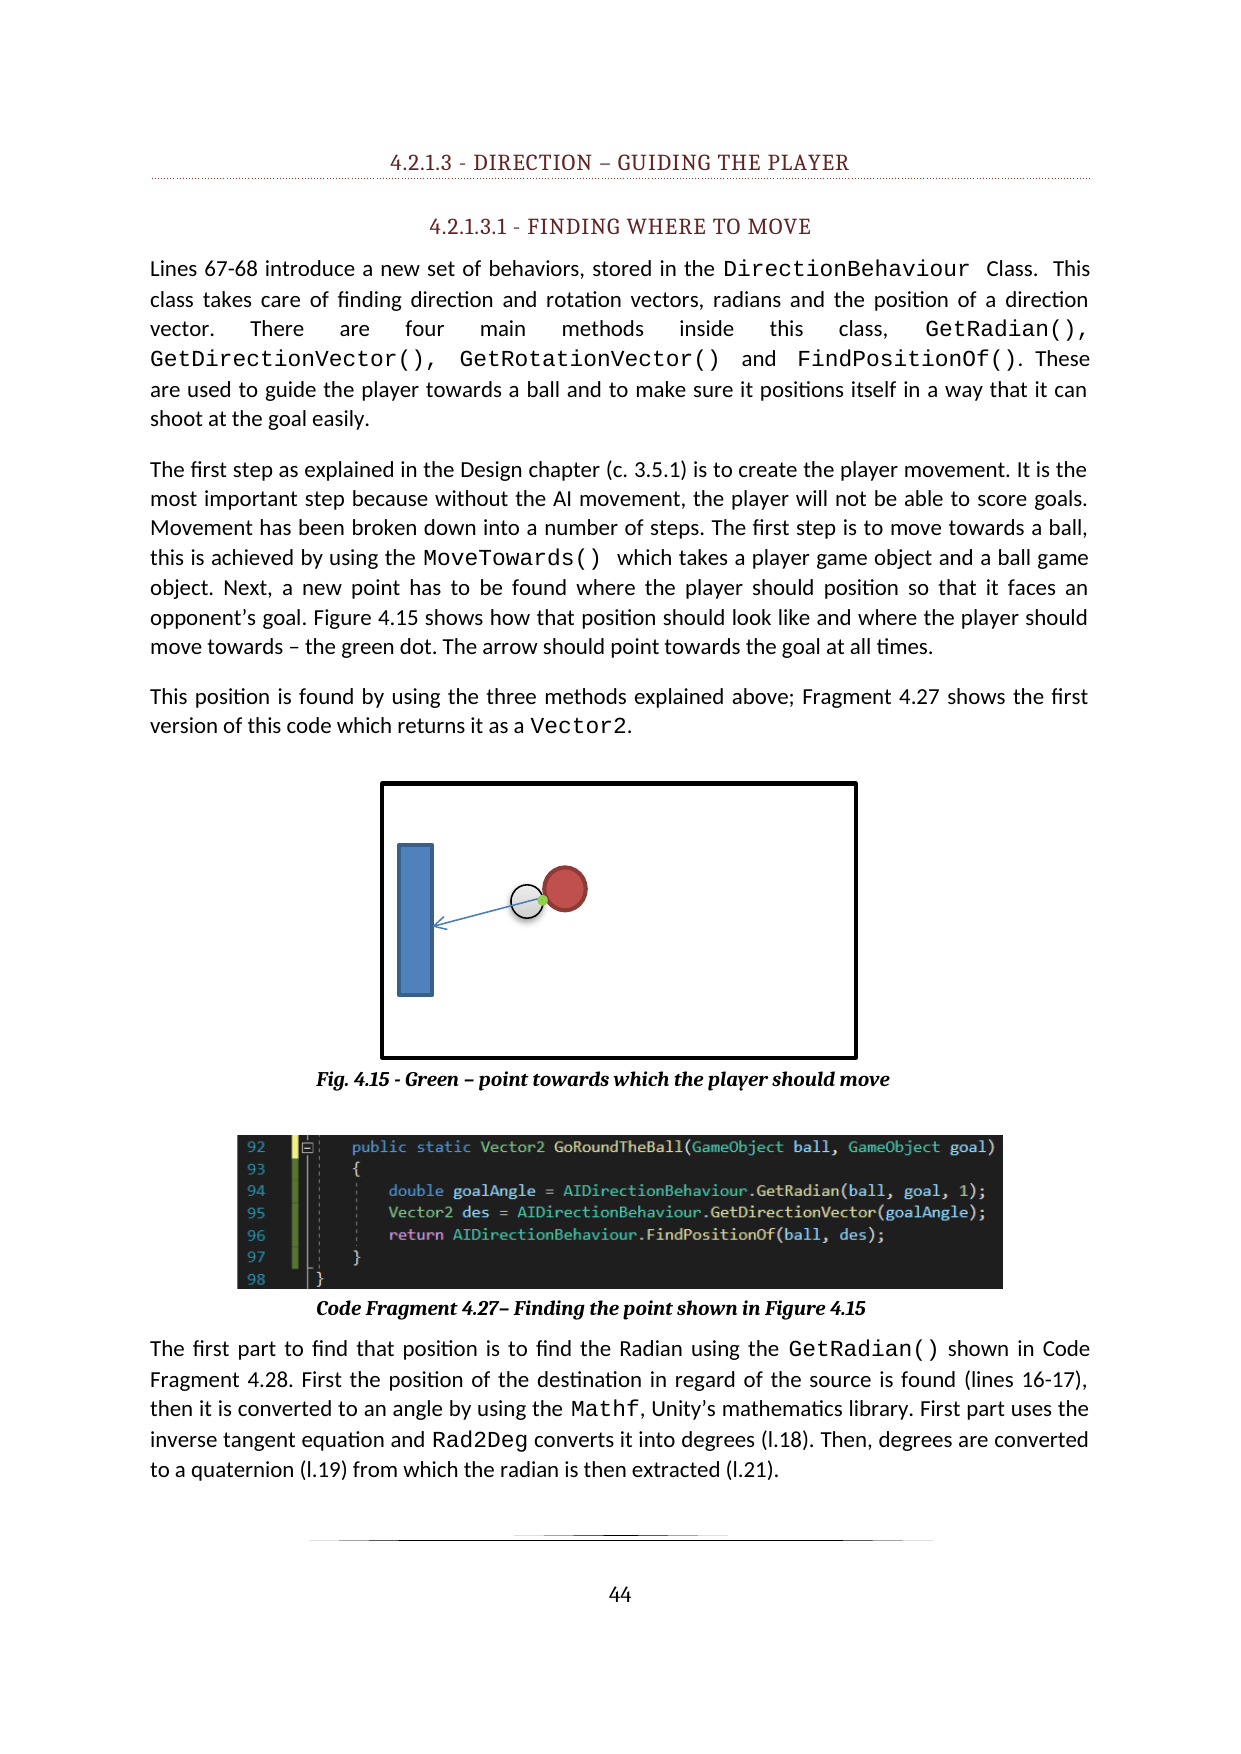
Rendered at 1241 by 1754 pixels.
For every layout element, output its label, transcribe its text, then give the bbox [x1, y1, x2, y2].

picture [237, 1135, 1003, 1289]
subtitle 4.2.1.3.1 - Finding where to move [150, 214, 1090, 240]
subtitle 4.2.1.3 - Direction – Guiding the player [150, 150, 1090, 179]
text The first step as explained in the Design chapter (c. 3.5.1) is to create the player movement. It is the most important step because without the AI movement, the player will not be able to score goals. Movement has been broken down into a number of steps. The first step is to move towards a ball, this is achieved by using the MoveTowards() which takes a player game object and a ball game object. Next, a new point has to be found where the player should position so that it faces an opponent’s goal. Figure 4.15 shows how that position should look like and where the player should move towards – the green dot. The arrow should point towards the goal at all times. [150, 455, 1090, 660]
text The first part to find that position is to find the Radian using the GetRadian() shown in Code Fragment 4.28. First the position of the destination in regard of the source is found (lines 16-17), then it is converted to an angle by using the Mathf, Unity’s mathematics library. First part uses the inverse tangent equation and Rad2Deg converts it into degrees (l.18). Then, degrees are converted to a quaternion (l.19) from which the radian is then extracted (l.21). [150, 1334, 1090, 1483]
text This position is found by using the three methods explained above; Fragment 4.27 shows the first version of this code which returns it as a Vector2. [150, 682, 1090, 741]
text Lines 67-68 introduce a new set of behaviors, stored in the DirectionBehaviour Class. This class takes care of finding direction and rotation vectors, radians and the position of a direction vector. There are four main methods inside this class, GetRadian(), GetDirectionVector(), GetRotationVector() and FindPositionOf(). These are used to guide the player towards a ball and to make sure it positions itself in a way that it can shoot at the goal easily. [150, 254, 1090, 432]
